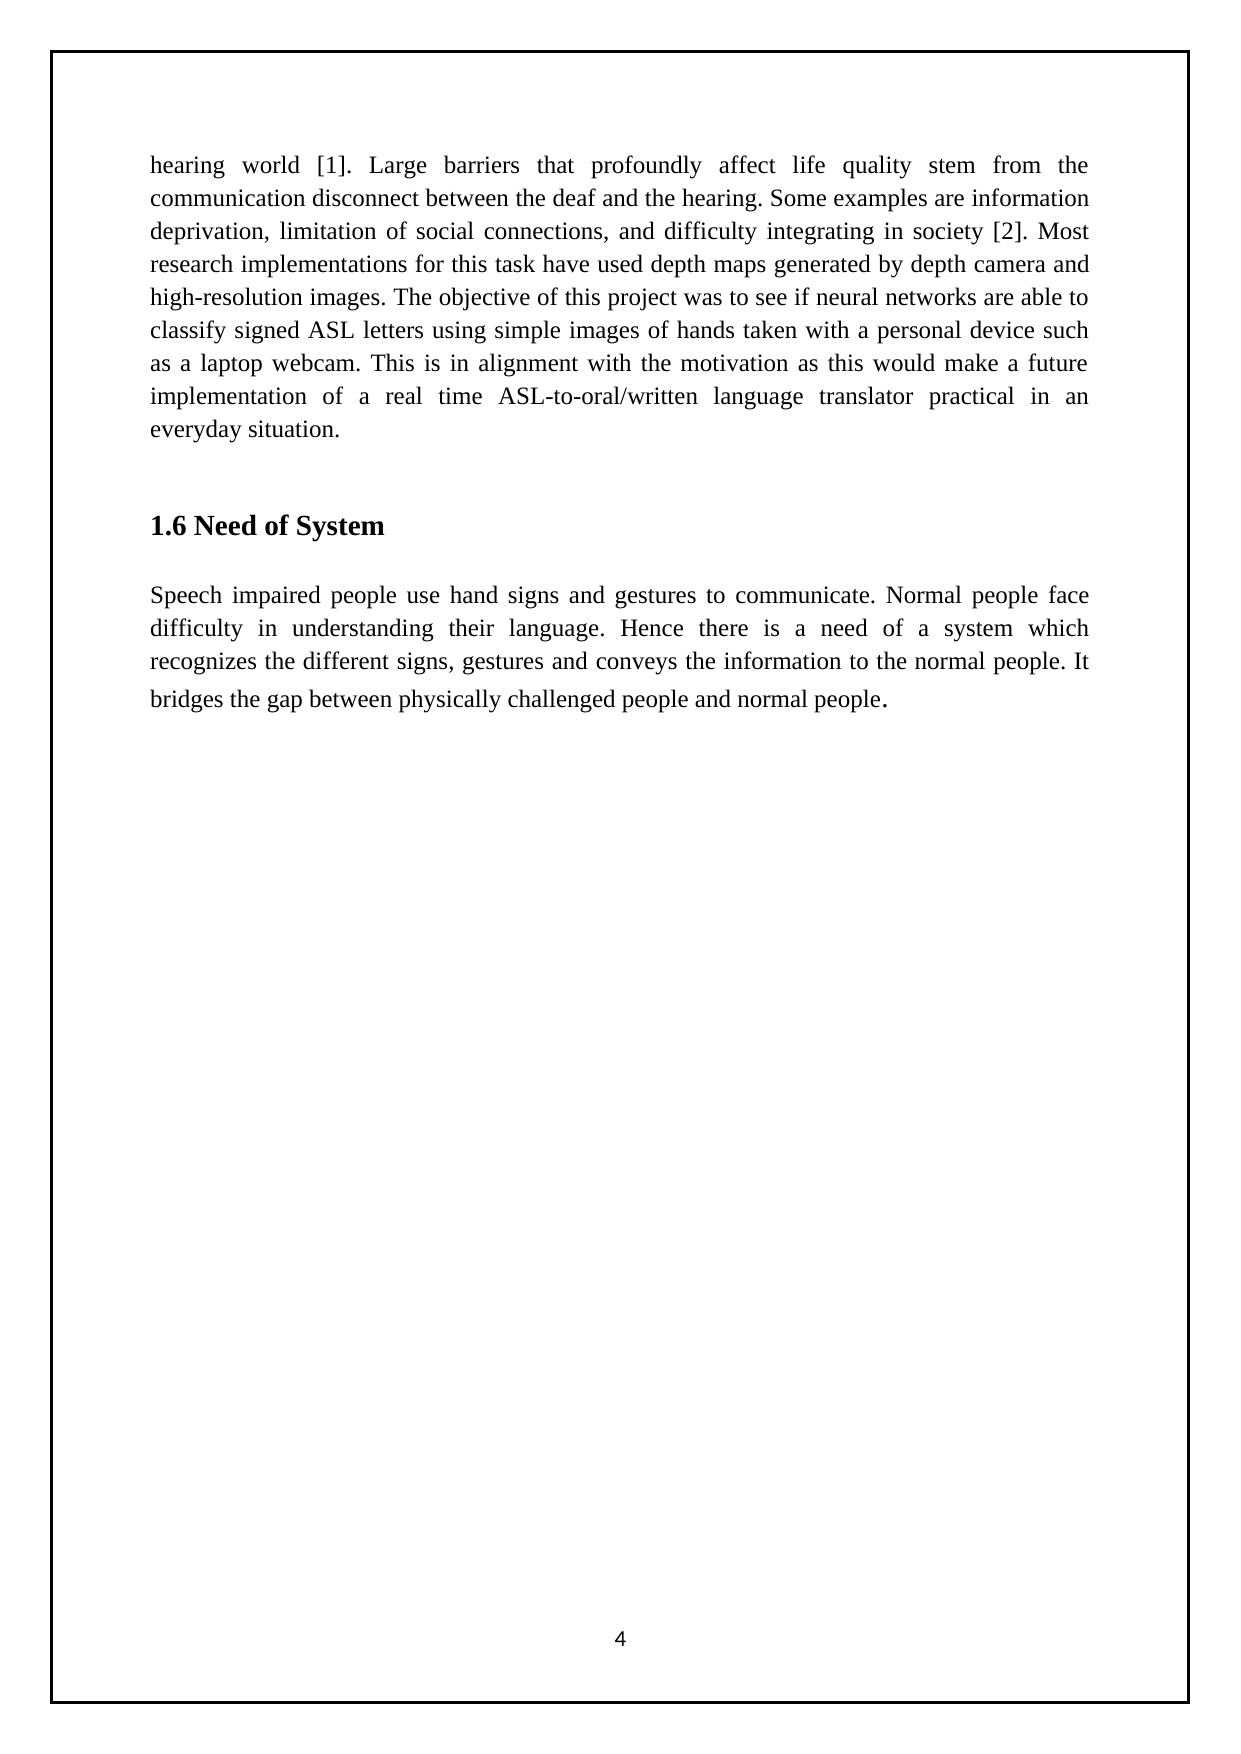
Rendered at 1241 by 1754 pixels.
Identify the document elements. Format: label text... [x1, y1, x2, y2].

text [150, 150, 1090, 443]
text Speech impaired people use hand signs and gestures to communicate. Normal people face difficulty in understanding their language. Hence there is a need of a system which recognizes the different signs, gestures and conveys the information to the normal people. It bridges the gap between physically challenged people and normal people. [150, 580, 1090, 714]
subtitle 1.6 Need of System [150, 508, 1090, 542]
